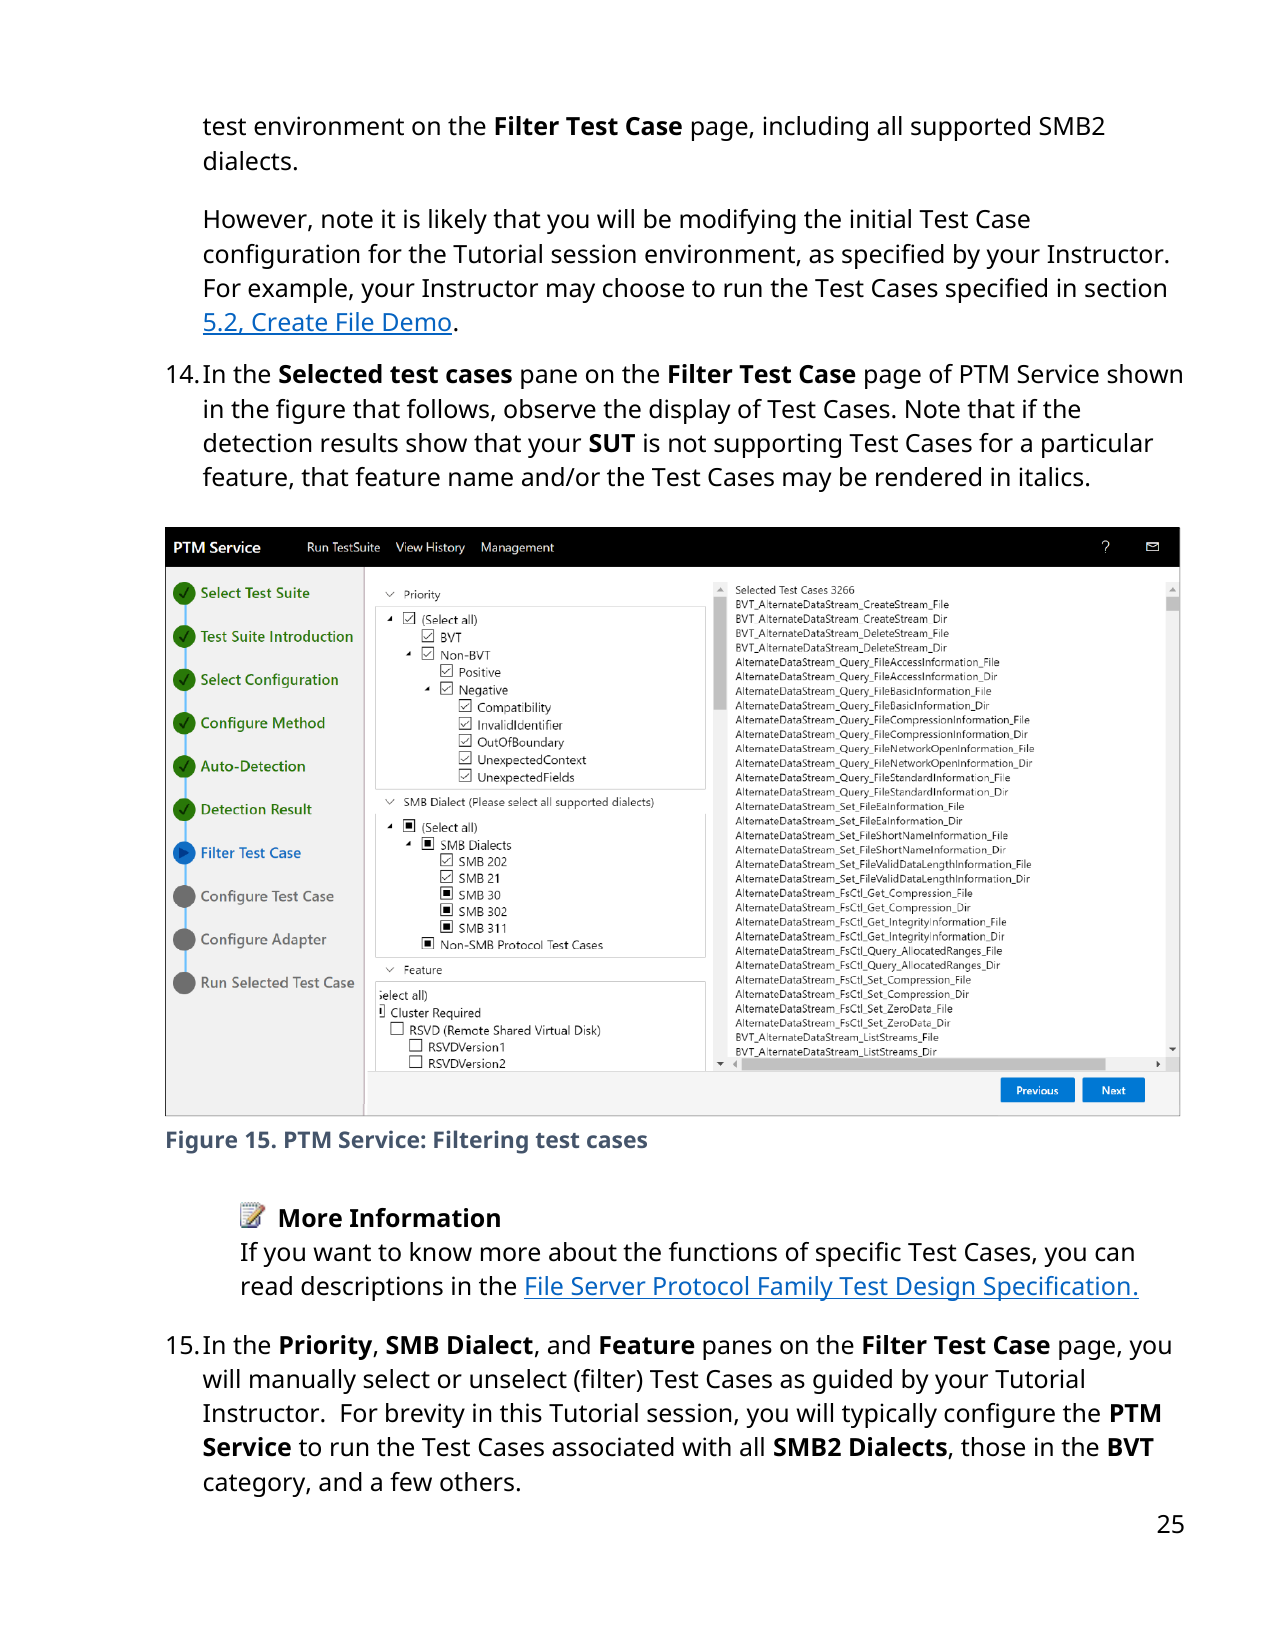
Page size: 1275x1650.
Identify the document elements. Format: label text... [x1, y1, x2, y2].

list In the Priority, SMB Dialect, and Feature panes on the Filter Test Case page, you will manually select or unselect (filter) Test Cases as guided by your Tutorial Instructor. For brevity in this Tutorial session, you will typically configure the PTM Service to run the Test Cases associated with all SMB2 Dialects, those in the BVT category, and a few others. [165, 1328, 1185, 1498]
text More Information [240, 1201, 1185, 1235]
list However, note it is likely that you will be modifying the initial Test Case configuration for the Tutorial session environment, as specified by your Instructor. For example, your Instructor may choose to run the Test Cases specified in section 5.2, Create File Demo. [202, 202, 1185, 338]
text If you want to know more about the functions of specific Test Cases, you can read descriptions in the File Server Protocol Family Test Design Specification. [240, 1235, 1185, 1303]
picture [165, 527, 1182, 1118]
text Figure 15. PTM Service: Filtering test cases [165, 1124, 1185, 1155]
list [202, 109, 1185, 177]
picture [240, 1202, 278, 1228]
list In the Selected test cases pane on the Filter Test Case page of PTM Service shown in the figure that follows, observe the display of Test Cases. Note that if the detection results show that your SUT is not supporting Test Cases for a particular feature, that feature name and/or the Test Cases may be rendered in italics. [165, 357, 1185, 493]
